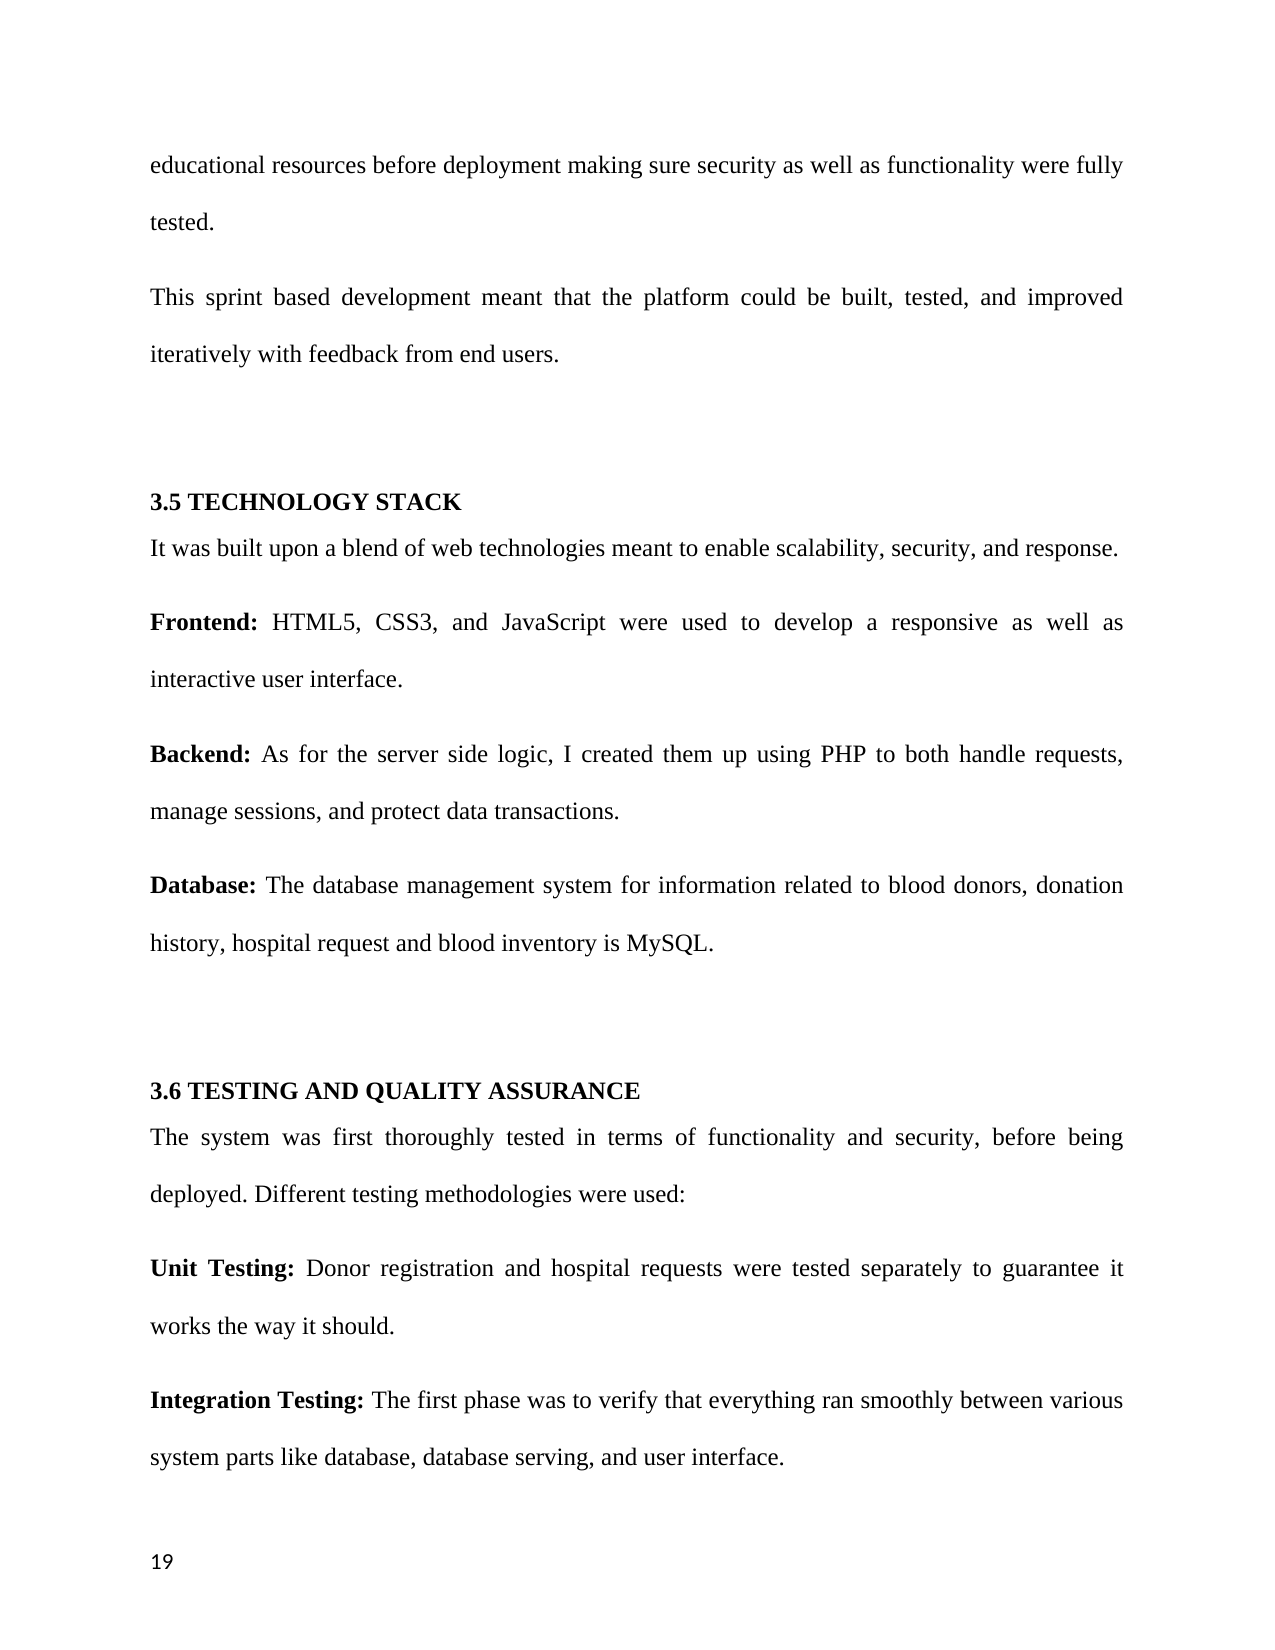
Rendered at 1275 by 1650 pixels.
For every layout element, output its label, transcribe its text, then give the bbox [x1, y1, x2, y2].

text The system was first thoroughly tested in terms of functionality and security, before being deployed. Different testing methodologies were used: [150, 1122, 1125, 1208]
text Backend: As for the server side logic, I created them up using PHP to both handle requests, manage sessions, and protect data transactions. [150, 739, 1125, 825]
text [150, 150, 1125, 236]
text This sprint based development meant that the platform could be built, tested, and improved iteratively with feedback from end users. [150, 282, 1125, 368]
text 3.6 TESTING AND QUALITY ASSURANCE [150, 1076, 1125, 1105]
text Unit Testing: Donor registration and hospital requests were tested separately to guarantee it works the way it should. [150, 1253, 1125, 1339]
text Frontend: HTML5, CSS3, and JavaScript were used to develop a responsive as well as interactive user interface. [150, 607, 1125, 693]
text Integration Testing: The first phase was to verify that everything ran smoothly between various system parts like database, database serving, and user interface. [150, 1385, 1125, 1471]
text Database: The database management system for information related to blood donors, donation history, hospital request and blood inventory is MySQL. [150, 870, 1125, 957]
text It was built upon a blend of web technologies meant to enable scalability, security, and response. [150, 533, 1125, 562]
text 3.5 TECHNOLOGY STACK [150, 487, 1125, 516]
